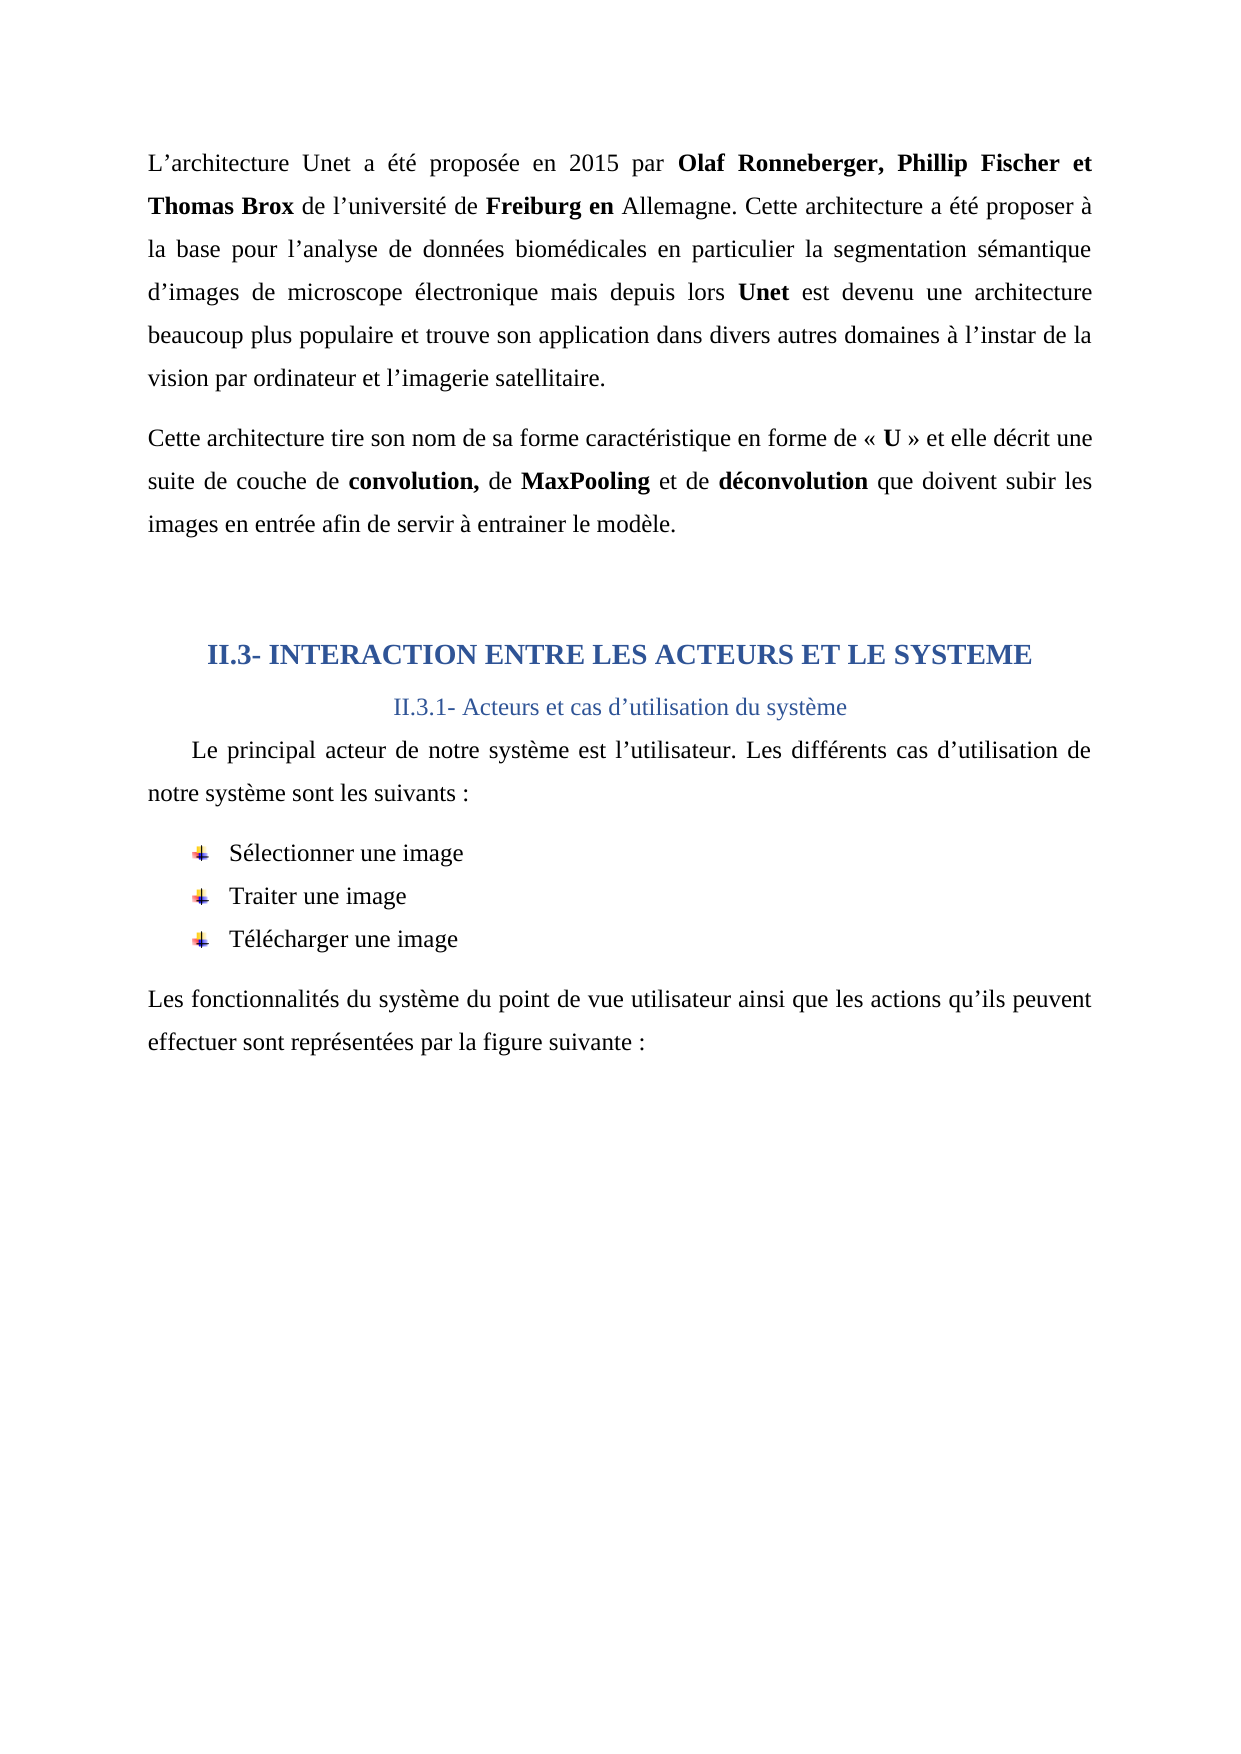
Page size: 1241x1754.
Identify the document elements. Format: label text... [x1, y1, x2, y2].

text L’architecture Unet a été proposée en 2015 par Olaf Ronneberger, Phillip Fischer et Thomas Brox de l’université de Freiburg en Allemagne. Cette architecture a été proposer à la base pour l’analyse de données biomédicales en particulier la segmentation sémantique d’images de microscope électronique mais depuis lors Unet est devenu une architecture beaucoup plus populaire et trouve son application dans divers autres domaines à l’instar de la vision par ordinateur et l’imagerie satellitaire. [148, 148, 1093, 392]
picture [192, 844, 209, 861]
subtitle II.3.1- Acteurs et cas d’utilisation du système [148, 692, 1093, 720]
subtitle II.3- INTERACTION ENTRE LES ACTEURS ET LE SYSTEME [148, 637, 1093, 671]
list Sélectionner une image [191, 838, 1093, 866]
list Télécharger une image [191, 924, 1093, 953]
text Les fonctionnalités du système du point de vue utilisateur ainsi que les actions qu’ils peuvent effectuer sont représentées par la figure suivante : [148, 984, 1093, 1056]
picture [192, 930, 209, 948]
picture [192, 887, 209, 905]
list Traiter une image [191, 881, 1093, 909]
text Cette architecture tire son nom de sa forme caractéristique en forme de « U » et elle décrit une suite de couche de convolution, de MaxPooling et de déconvolution que doivent subir les images en entrée afin de servir à entrainer le modèle. [148, 423, 1093, 538]
text Le principal acteur de notre système est l’utilisateur. Les différents cas d’utilisation de notre système sont les suivants : [148, 735, 1093, 807]
